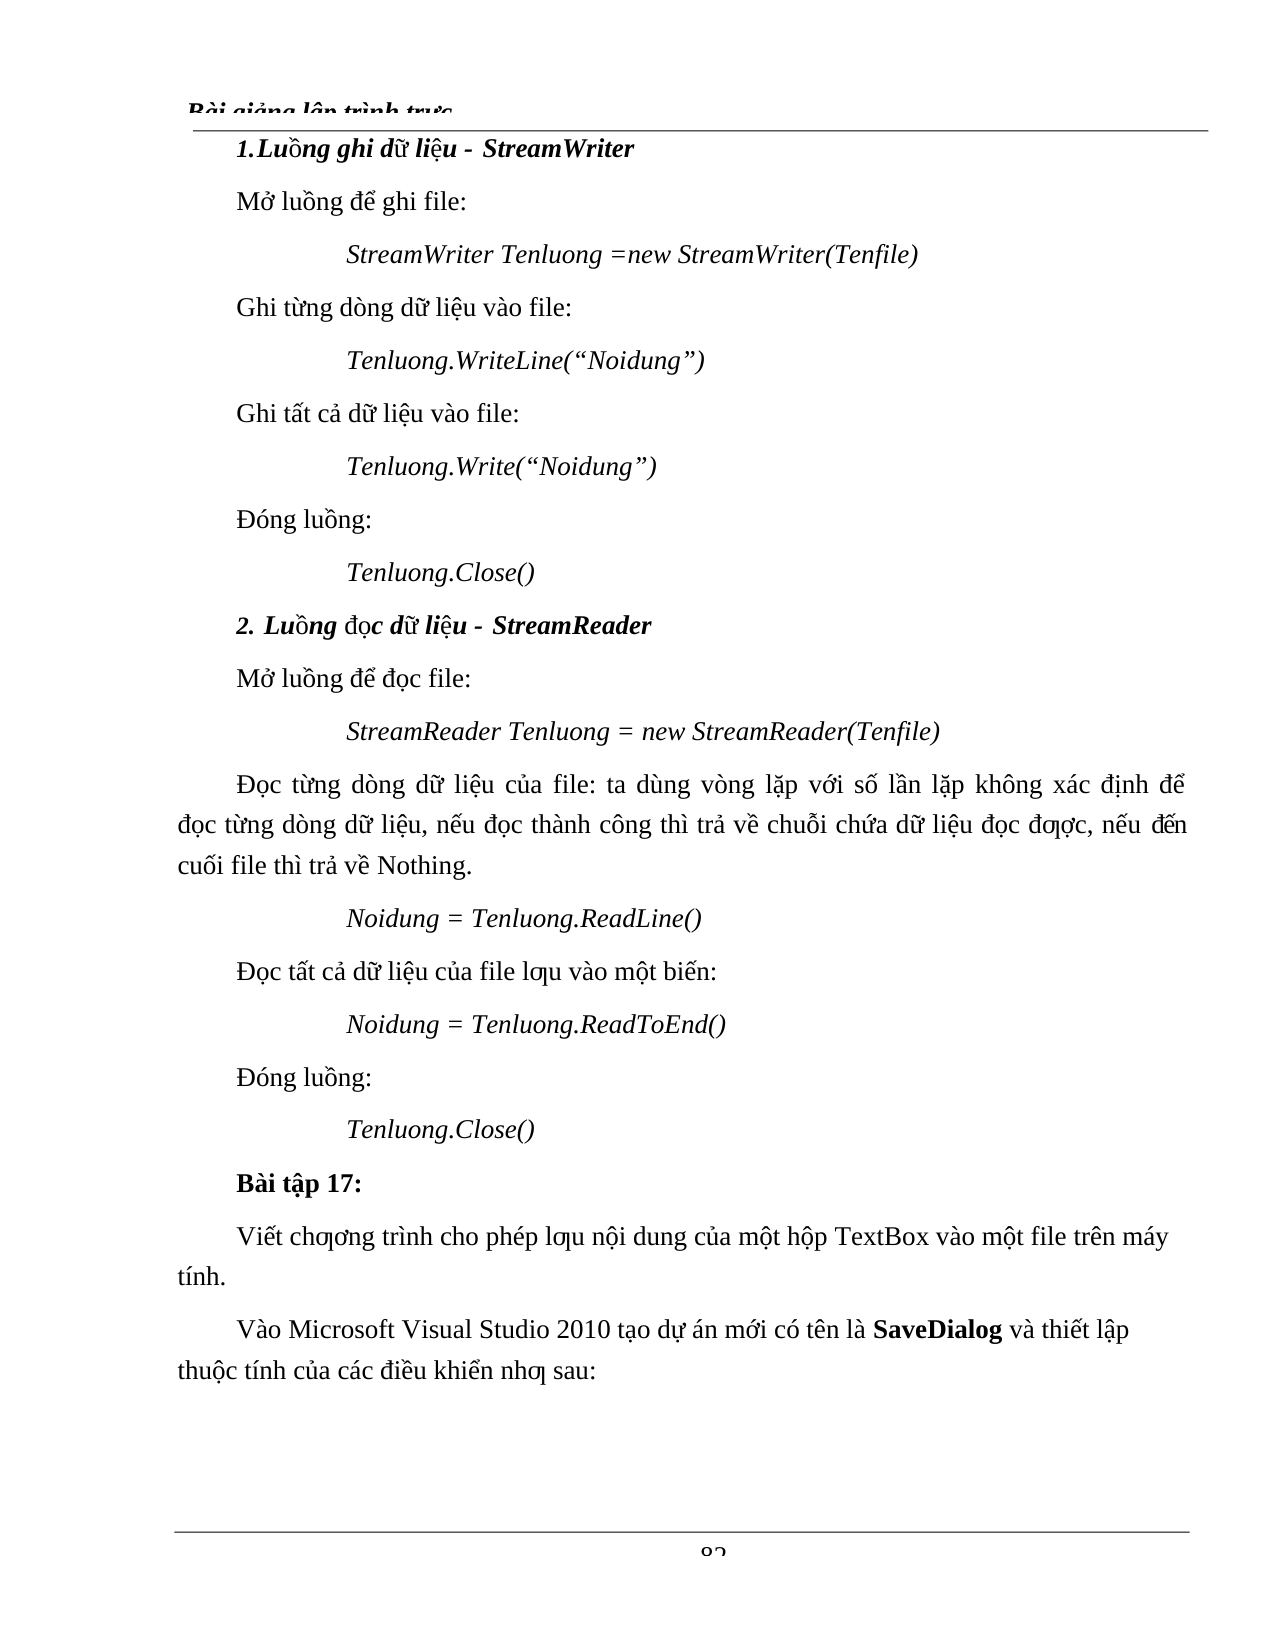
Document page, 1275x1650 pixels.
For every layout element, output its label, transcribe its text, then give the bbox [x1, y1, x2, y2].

text Đóng luồng: [236, 503, 1239, 534]
text thuộc tính của các điều khiển nhƣ sau: [177, 1354, 1239, 1385]
text Tenluong.Close() [346, 1114, 1239, 1145]
text Mở luồng để đọc file: [236, 662, 1239, 693]
text Đóng luồng: [236, 1061, 1239, 1092]
text Bài tập 17: [236, 1167, 1239, 1198]
text Noidung = Tenluong.ReadLine() [346, 902, 1239, 933]
text Noidung = Tenluong.ReadToEnd() [346, 1008, 1239, 1039]
subtitle Luồng đọc dữ liệu - StreamReader [236, 609, 1239, 640]
text Tenluong.Close() [346, 556, 1239, 587]
text Đọc tất cả dữ liệu của file lƣu vào một biến: [236, 955, 1239, 986]
text tính. [177, 1260, 1239, 1291]
text Mở luồng để ghi file: [236, 185, 1239, 216]
text Ghi từng dòng dữ liệu vào file: [236, 291, 1239, 322]
text StreamWriter Tenluong =new StreamWriter(Tenfile) [346, 238, 1239, 269]
subtitle Luồng ghi dữ liệu - StreamWriter [236, 132, 1239, 163]
text Vào Microsoft Visual Studio 2010 tạo dự án mới có tên là SaveDialog và thiết lập [236, 1313, 1239, 1344]
text Tenluong.WriteLine(“Noidung”) [346, 344, 1239, 375]
text StreamReader Tenluong = new StreamReader(Tenfile) [346, 715, 1239, 746]
text Ghi tất cả dữ liệu vào file: [236, 397, 1239, 428]
text Đọc từng dòng dữ liệu của file: ta dùng vòng lặp với số lần lặp không xác định để đọc từng dòng dữ liệu, nếu đọc thành công thì trả về chuỗi chứa dữ liệu đọc đƣợc, nếu đến cuối file thì trả về Nothing. [177, 768, 1187, 880]
text Tenluong.Write(“Noidung”) [346, 450, 1239, 481]
text Viết chƣơng trình cho phép lƣu nội dung của một hộp TextBox vào một file trên máy [236, 1220, 1239, 1251]
